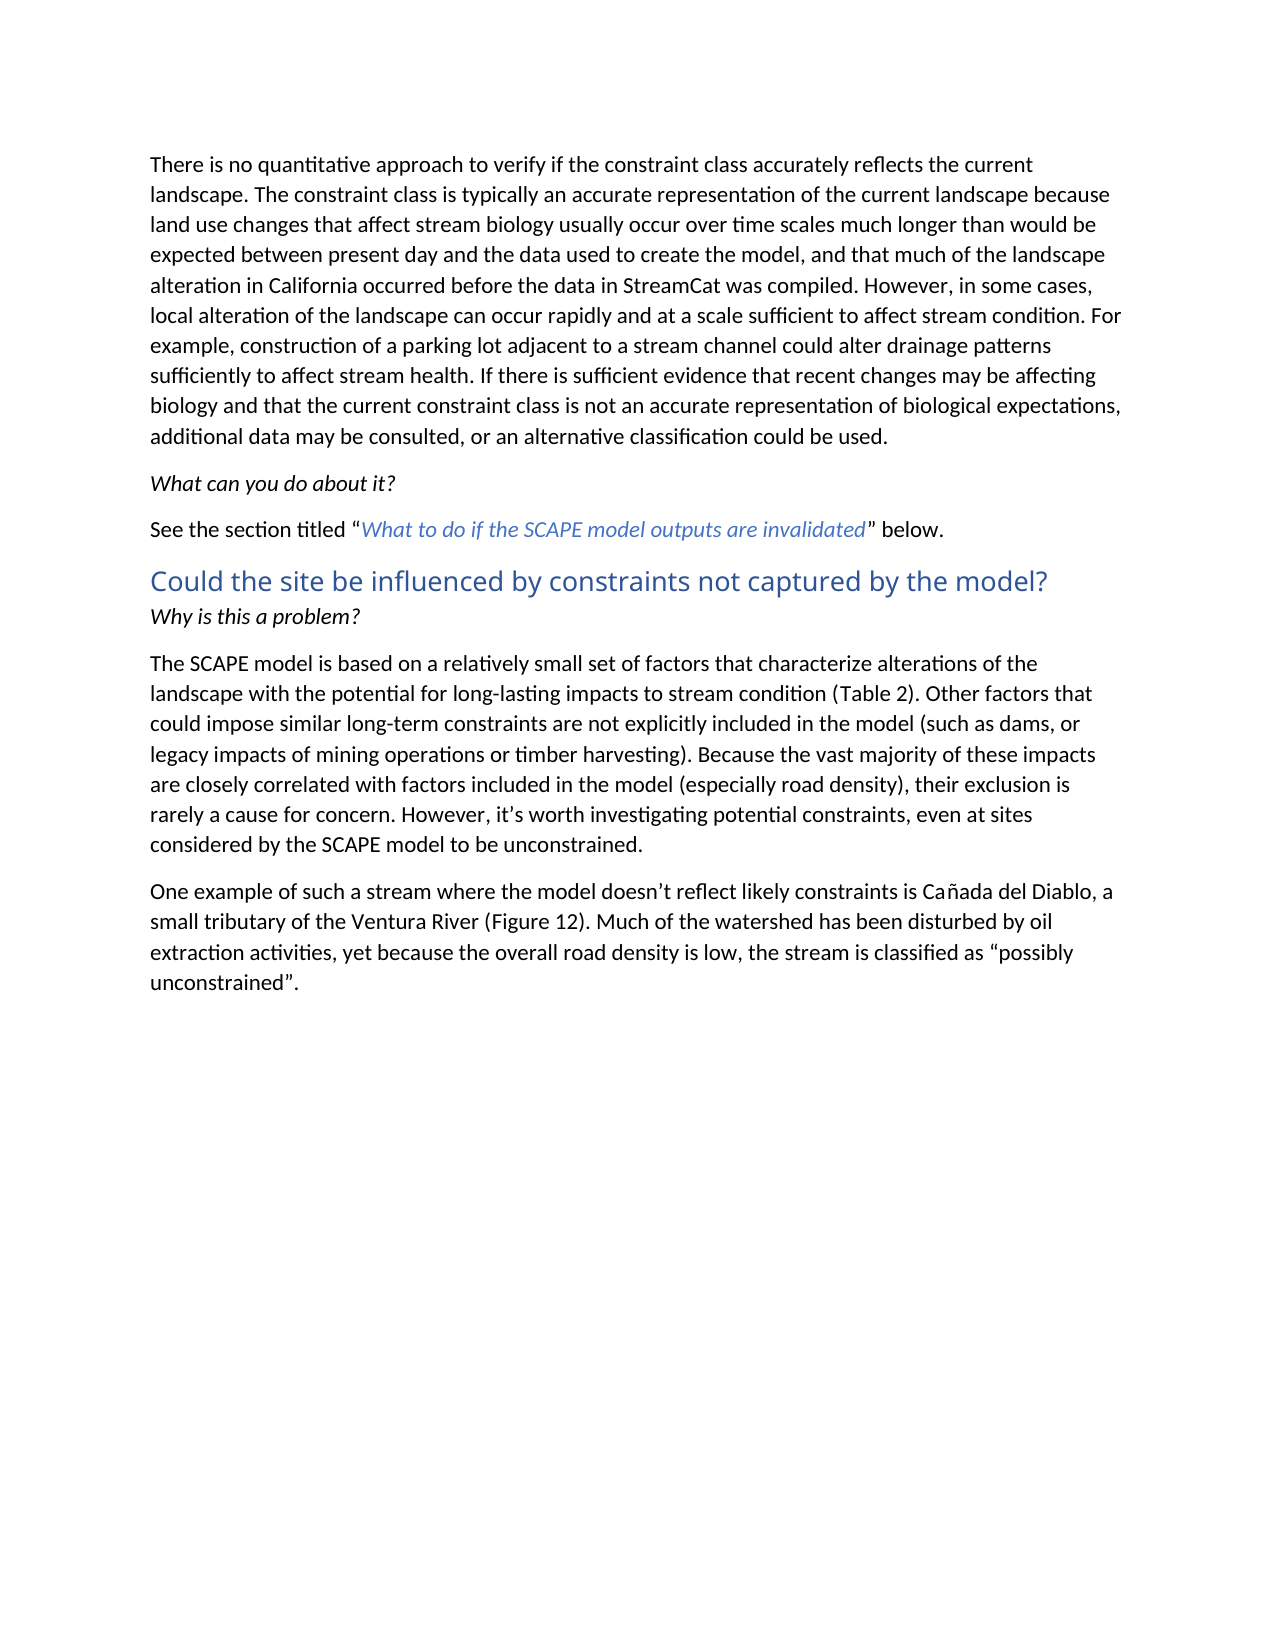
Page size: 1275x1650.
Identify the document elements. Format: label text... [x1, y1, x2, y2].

text The SCAPE model is based on a relatively small set of factors that characterize alterations of the landscape with the potential for long-lasting impacts to stream condition (Table 2). Other factors that could impose similar long-term constraints are not explicitly included in the model (such as dams, or legacy impacts of mining operations or timber harvesting). Because the vast majority of these impacts are closely correlated with factors included in the model (especially road density), their exclusion is rarely a cause for concern. However, it’s worth investigating potential constraints, even at sites considered by the SCAPE model to be unconstrained. [150, 649, 1125, 858]
text See the section titled “What to do if the SCAPE model outputs are invalidated” below. [150, 516, 1125, 544]
text One example of such a stream where the model doesn’t reflect likely constraints is Cañada del Diablo, a small tributary of the Ventura River (Figure 12). Much of the watershed has been disturbed by oil extraction activities, yet because the overall road density is low, the stream is classified as “possibly unconstrained”. [150, 877, 1125, 996]
text There is no quantitative approach to verify if the constraint class accurately reflects the current landscape. The constraint class is typically an accurate representation of the current landscape because land use changes that affect stream biology usually occur over time scales much longer than would be expected between present day and the data used to create the model, and that much of the landscape alteration in California occurred before the data in StreamCat was compiled. However, in some cases, local alteration of the landscape can occur rapidly and at a scale sufficient to affect stream condition. For example, construction of a parking lot adjacent to a stream channel could alter drainage patterns sufficiently to affect stream health. If there is sufficient evidence that recent changes may be affecting biology and that the current constraint class is not an accurate representation of biological expectations, additional data may be consulted, or an alternative classification could be used. [150, 150, 1125, 450]
text What can you do about it? [150, 469, 1125, 497]
text Why is this a problem? [150, 602, 1125, 630]
subtitle Could the site be influenced by constraints not captured by the model? [150, 562, 1125, 599]
